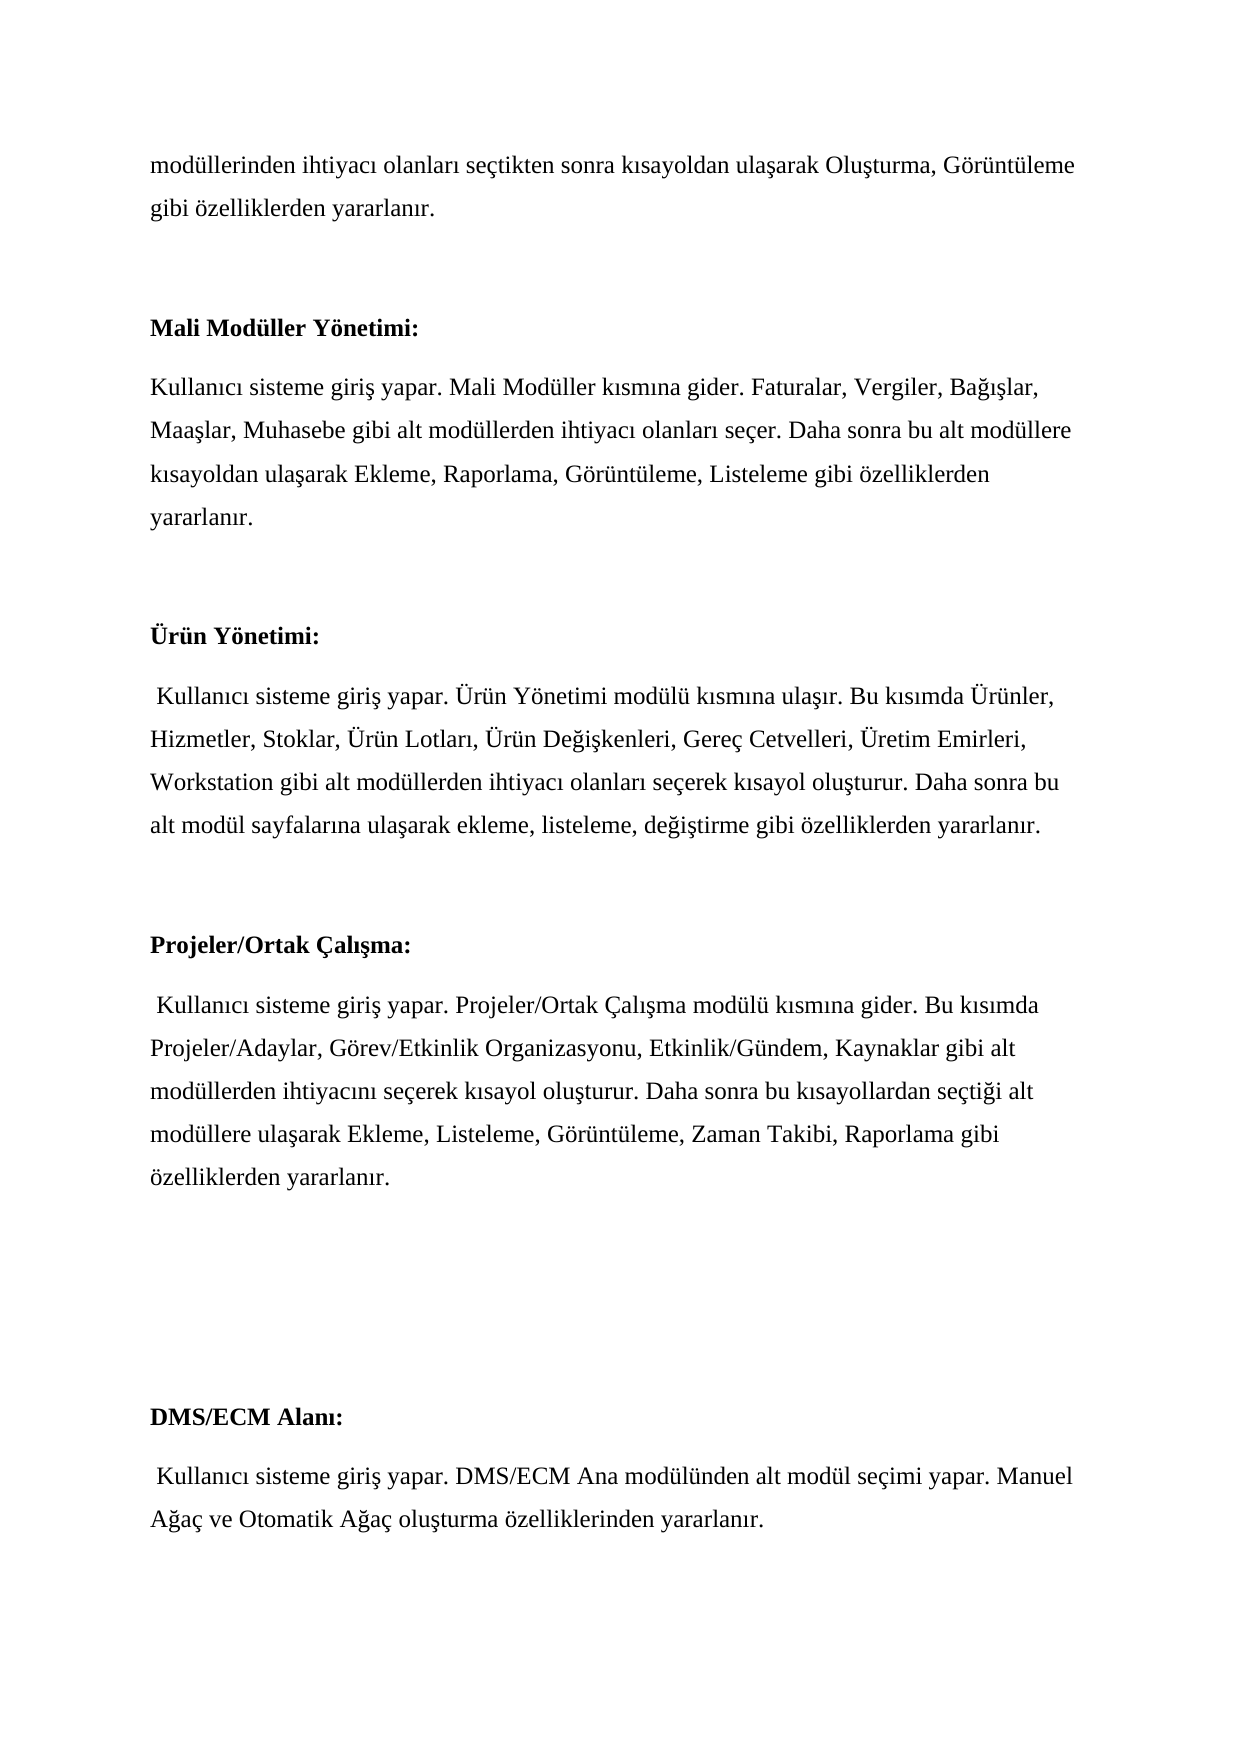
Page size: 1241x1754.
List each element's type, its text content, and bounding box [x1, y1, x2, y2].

text Kullanıcı sisteme giriş yapar. Projeler/Ortak Çalışma modülü kısmına gider. Bu kısımda Projeler/Adaylar, Görev/Etkinlik Organizasyonu, Etkinlik/Gündem, Kaynaklar gibi alt modüllerden ihtiyacını seçerek kısayol oluşturur. Daha sonra bu kısayollardan seçtiği alt modüllere ulaşarak Ekleme, Listeleme, Görüntüleme, Zaman Takibi, Raporlama gibi özelliklerden yararlanır. [150, 990, 1090, 1191]
text Kullanıcı sisteme giriş yapar. Mali Modüller kısmına gider. Faturalar, Vergiler, Bağışlar, Maaşlar, Muhasebe gibi alt modüllerden ihtiyacı olanları seçer. Daha sonra bu alt modüllere kısayoldan ulaşarak Ekleme, Raporlama, Görüntüleme, Listeleme gibi özelliklerden yararlanır. [150, 372, 1090, 531]
text Kullanıcı sisteme giriş yapar. Ürün Yönetimi modülü kısmına ulaşır. Bu kısımda Ürünler, Hizmetler, Stoklar, Ürün Lotları, Ürün Değişkenleri, Gereç Cetvelleri, Üretim Emirleri, Workstation gibi alt modüllerden ihtiyacı olanları seçerek kısayol oluşturur. Daha sonra bu alt modül sayfalarına ulaşarak ekleme, listeleme, değiştirme gibi özelliklerden yararlanır. [150, 681, 1090, 839]
text Mali Modüller Yönetimi: [150, 313, 1090, 341]
text Projeler/Ortak Çalışma: [150, 930, 1090, 959]
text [150, 150, 1090, 222]
text Ürün Yönetimi: [150, 621, 1090, 650]
text Kullanıcı sisteme giriş yapar. DMS/ECM Ana modülünden alt modül seçimi yapar. Manuel Ağaç ve Otomatik Ağaç oluşturma özelliklerinden yararlanır. [150, 1461, 1090, 1533]
text DMS/ECM Alanı: [150, 1402, 1090, 1430]
